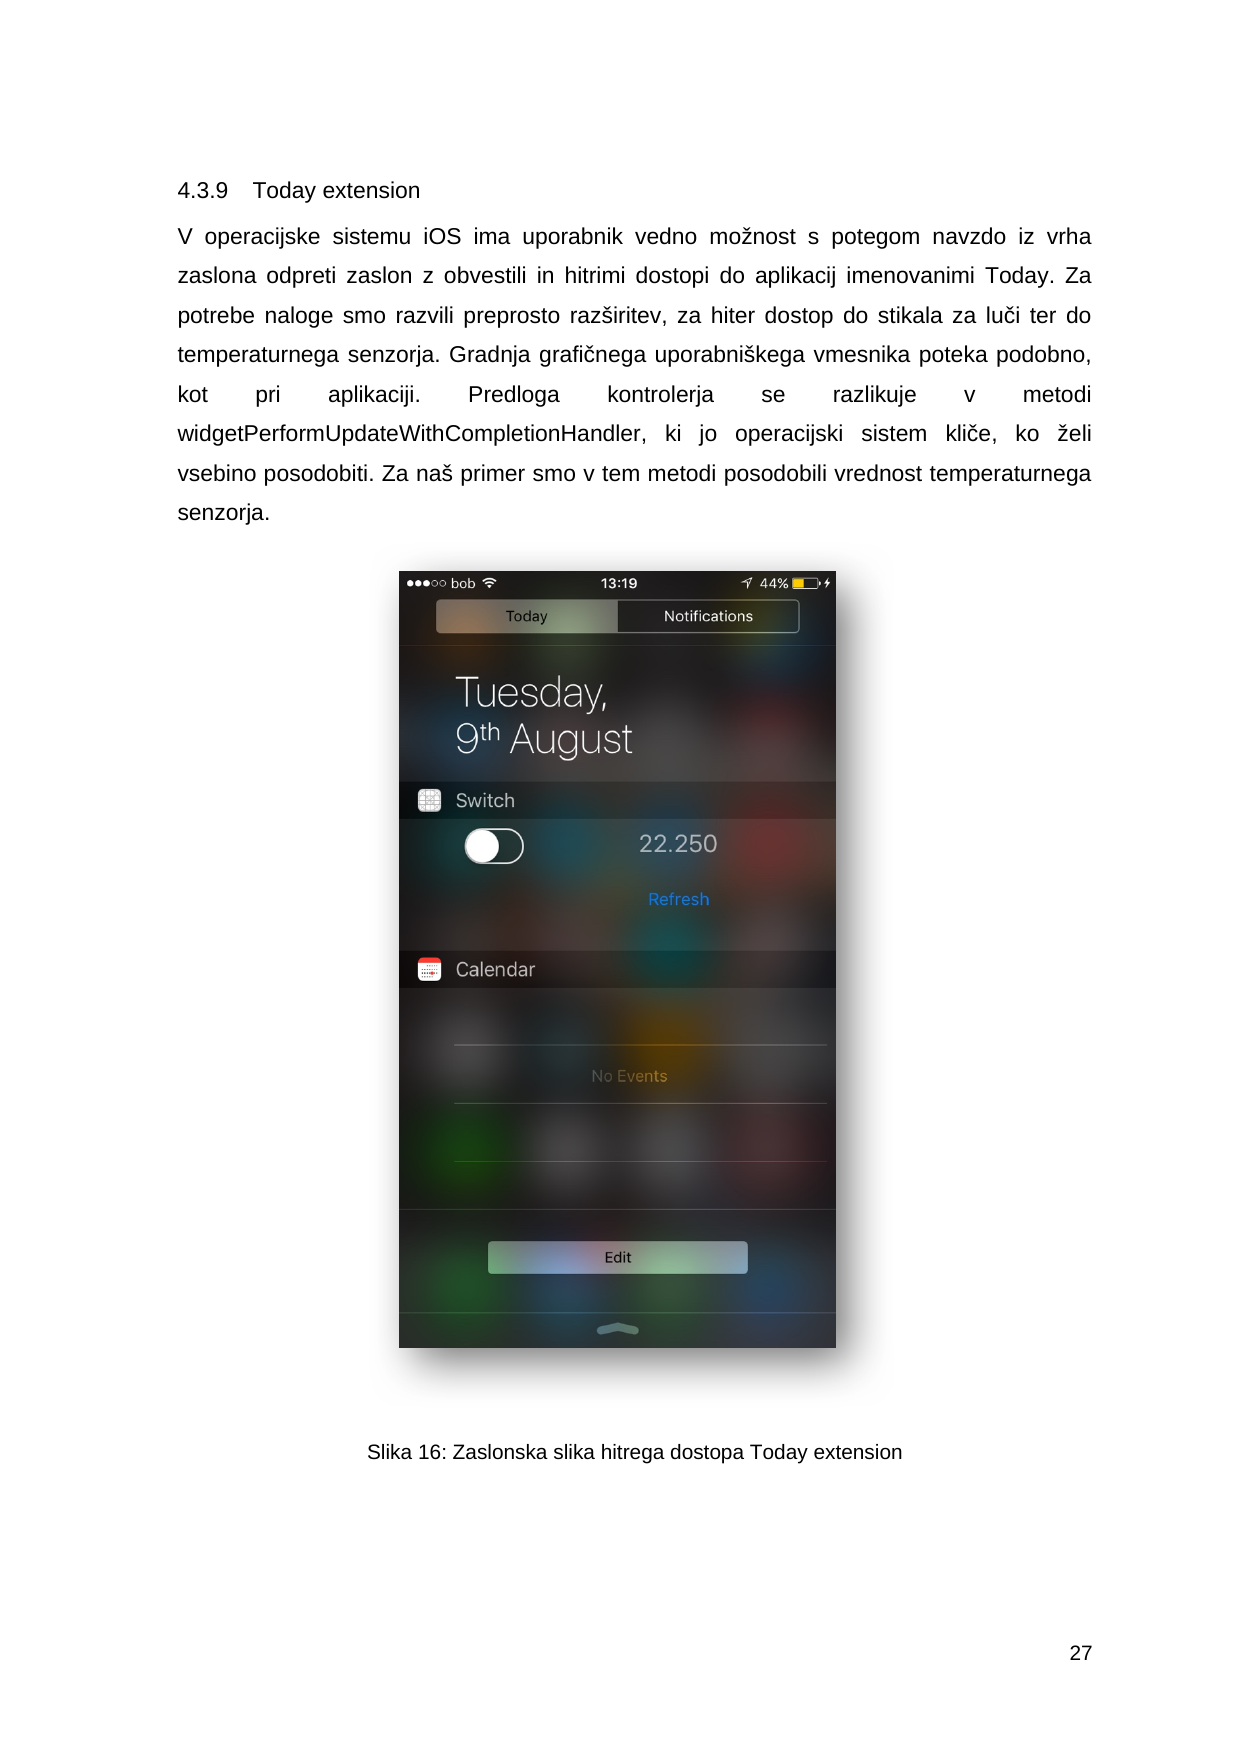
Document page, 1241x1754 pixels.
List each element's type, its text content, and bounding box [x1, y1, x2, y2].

picture [399, 571, 836, 1348]
text Slika 16: Zaslonska slika hitrega dostopa Today extension [177, 1439, 1092, 1463]
text V operacijske sistemu iOS ima uporabnik vedno možnost s potegom navzdo iz vrha zaslona odpreti zaslon z obvestili in hitrimi dostopi do aplikacij imenovanimi Today. Za potrebe naloge smo razvili preprosto razširitev, za hiter dostop do stikala za luči ter do temperaturnega senzorja. Gradnja grafičnega uporabniškega vmesnika poteka podobno, kot pri aplikaciji. Predloga kontrolerja se razlikuje v metodi widgetPerformUpdateWithCompletionHandler, ki jo operacijski sistem kliče, ko želi vsebino posodobiti. Za naš primer smo v tem metodi posodobili vrednost temperaturnega senzorja. [177, 223, 1092, 526]
subtitle Today extension [177, 177, 1092, 203]
